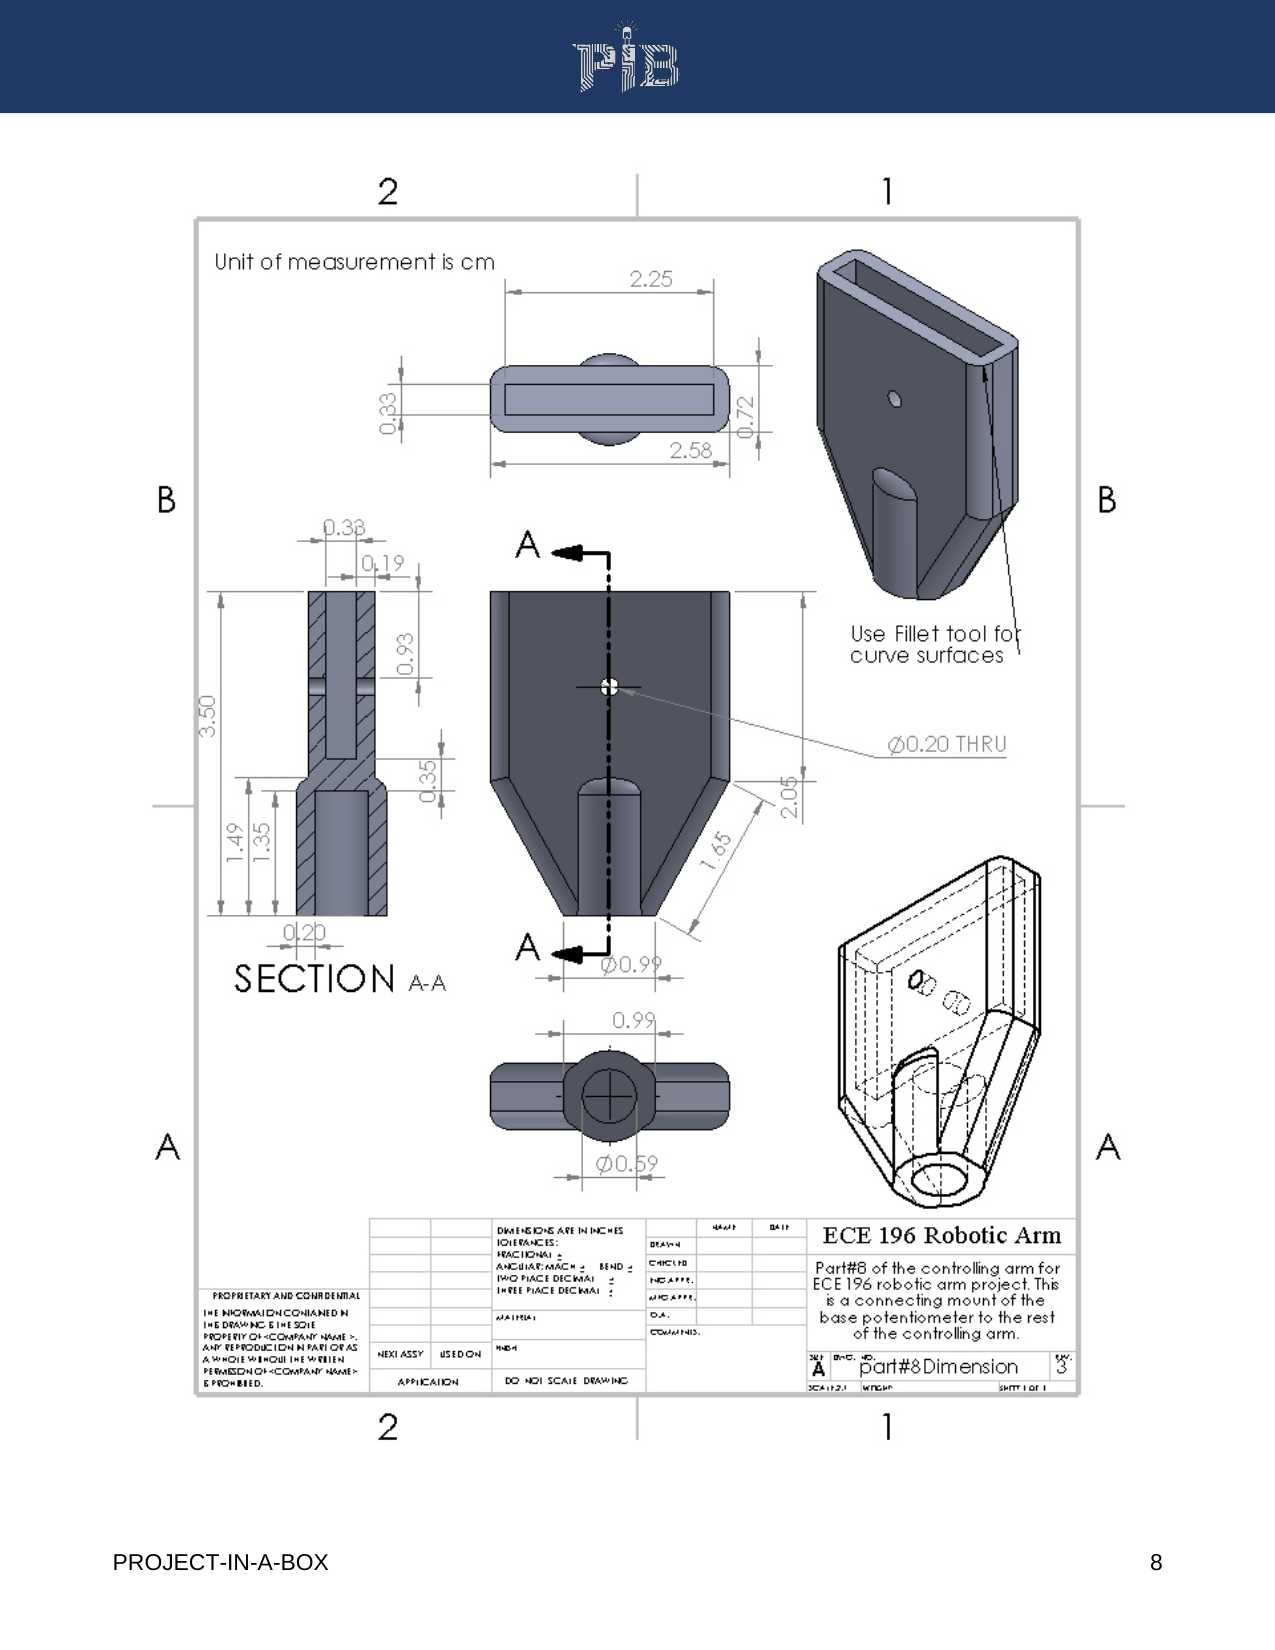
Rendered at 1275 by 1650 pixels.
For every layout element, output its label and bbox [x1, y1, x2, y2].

picture [571, 19, 680, 93]
picture [108, 150, 1152, 1466]
